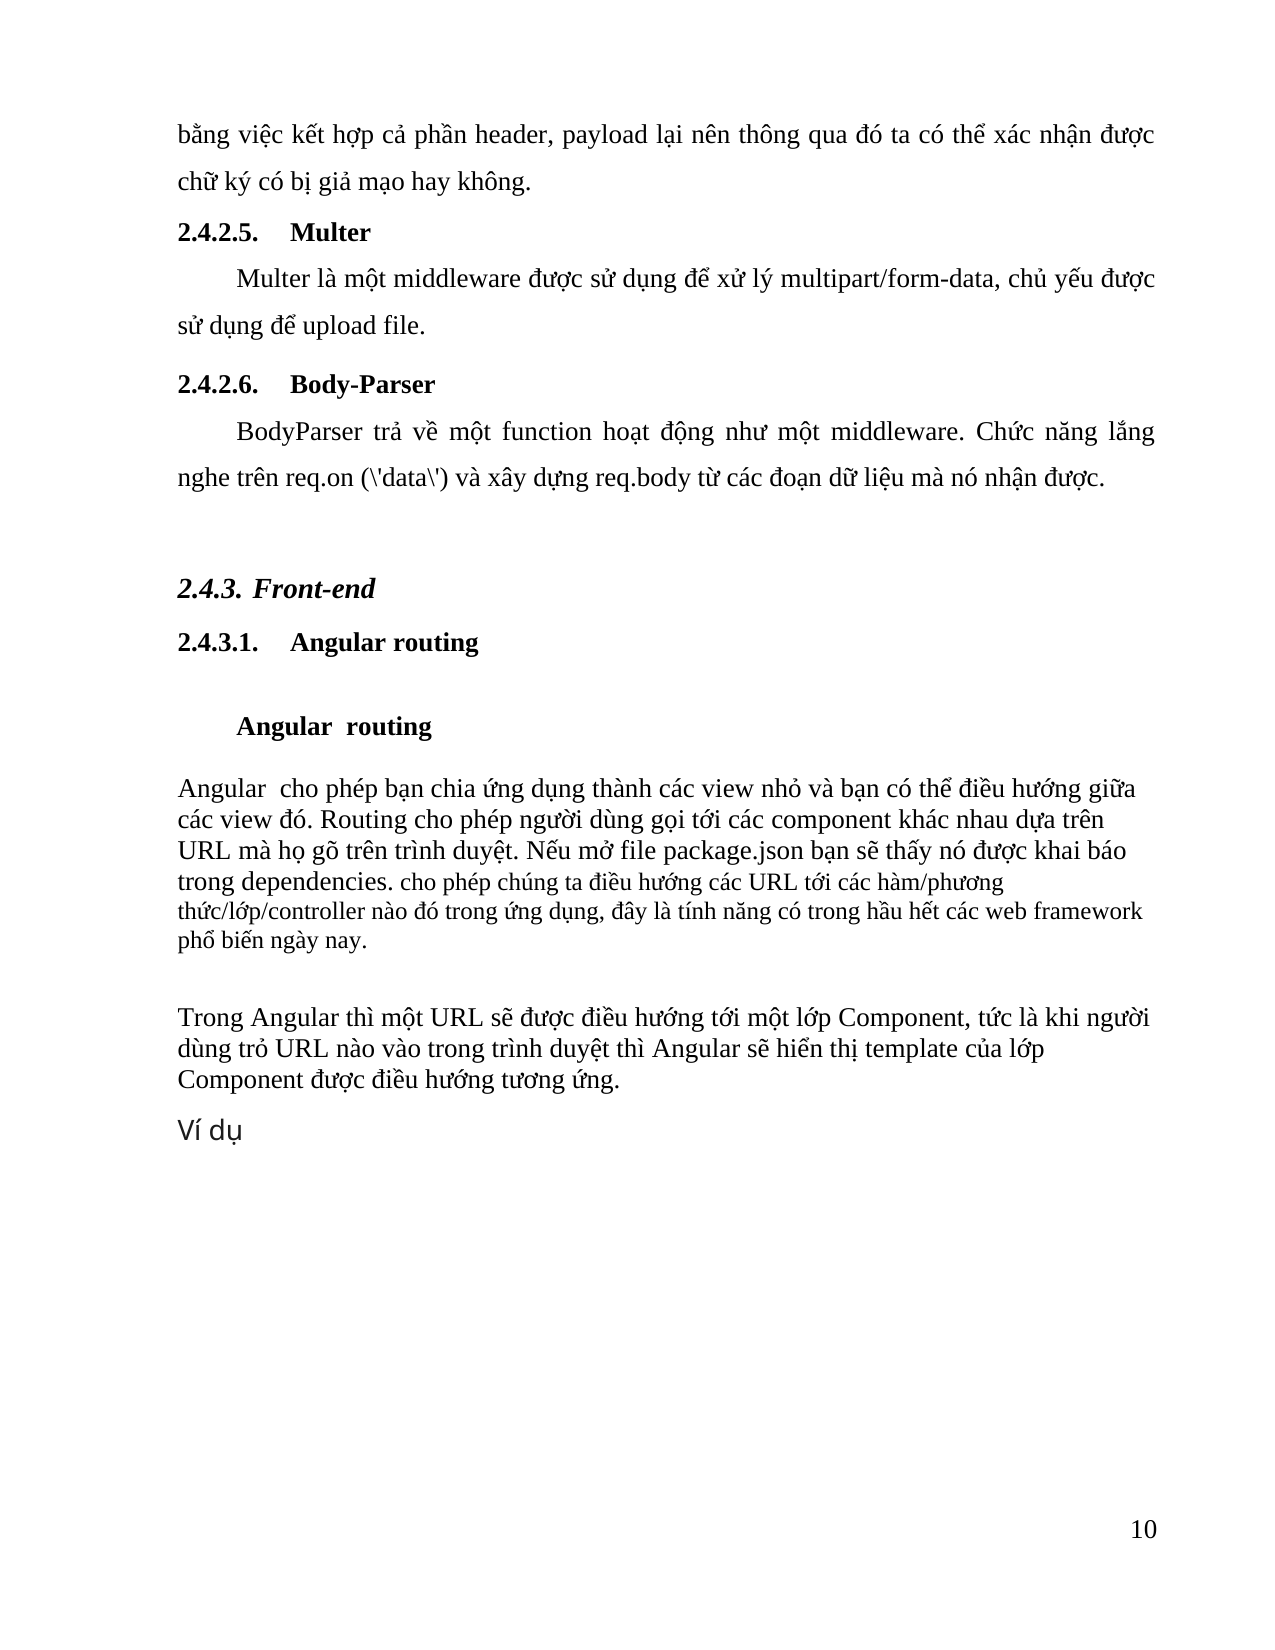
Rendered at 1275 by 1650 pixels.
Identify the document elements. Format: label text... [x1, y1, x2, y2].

text Multer là một middleware được sử dụng để xử lý multipart/form-data, chủ yếu được sử dụng để upload file. [177, 262, 1157, 340]
subtitle Angular routing [177, 710, 1157, 741]
text Trong Angular thì một URL sẽ được điều hướng tới một lớp Component, tức là khi người dùng trỏ URL nào vào trong trình duyệt thì Angular sẽ hiển thị template của lớp Component được điều hướng tương ứng. [177, 1001, 1157, 1094]
subtitle Angular routing [177, 626, 1157, 657]
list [177, 118, 1157, 196]
text BodyParser trả về một function hoạt động như một middleware. Chức năng lắng nghe trên req.on (\'data\') và xây dựng req.body từ các đoạn dữ liệu mà nó nhận được. [177, 415, 1157, 493]
subtitle Multer [177, 216, 1157, 247]
text Angular cho phép bạn chia ứng dụng thành các view nhỏ và bạn có thể điều hướng giữa các view đó. Routing cho phép người dùng gọi tới các component khác nhau dựa trên URL mà họ gõ trên trình duyệt. Nếu mở file package.json bạn sẽ thấy nó được khai báo trong dependencies. cho phép chúng ta điều hướng các URL tới các hàm/phương thức/lớp/controller nào đó trong ứng dụng, đây là tính năng có trong hầu hết các web framework phổ biến ngày nay. [177, 772, 1157, 954]
subtitle Front-end [177, 571, 1157, 605]
subtitle Body-Parser [177, 368, 1157, 399]
text Ví dụ [177, 1110, 1157, 1148]
